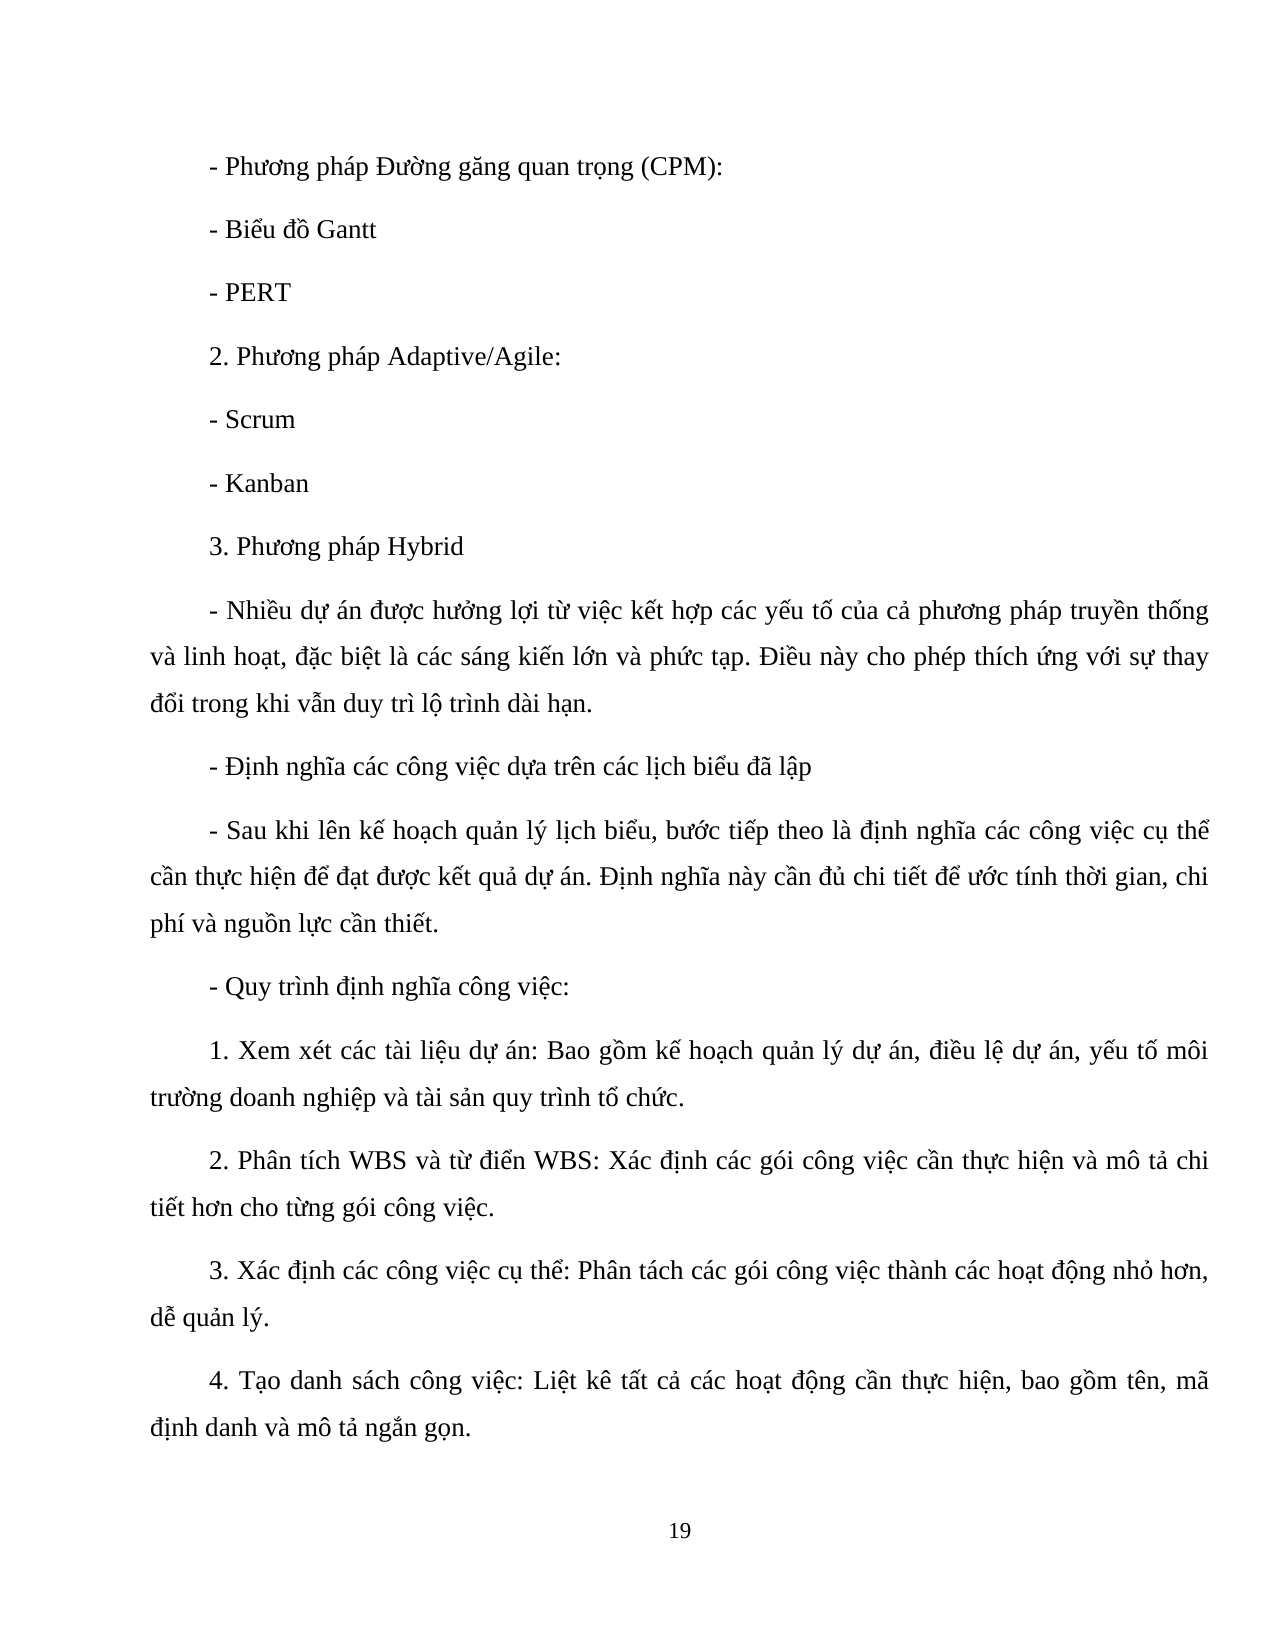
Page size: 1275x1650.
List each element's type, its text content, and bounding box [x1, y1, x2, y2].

list Định nghĩa các công việc dựa trên các lịch biểu đã lập [209, 750, 1275, 781]
list Tạo danh sách công việc: Liệt kê tất cả các hoạt động cần thực hiện, bao gồm tên, mã định danh và mô tả ngắn gọn. [150, 1364, 1211, 1442]
list Scrum [209, 404, 1275, 435]
list Phương pháp Đường găng quan trọng (CPM): [209, 150, 1275, 181]
list Xem xét các tài liệu dự án: Bao gồm kế hoạch quản lý dự án, điều lệ dự án, yếu tố môi trường doanh nghiệp và tài sản quy trình tổ chức. [150, 1034, 1211, 1112]
list PERT [209, 277, 1275, 308]
list Phân tích WBS và từ điển WBS: Xác định các gói công việc cần thực hiện và mô tả chi tiết hơn cho từng gói công việc. [150, 1144, 1211, 1222]
list Xác định các công việc cụ thể: Phân tách các gói công việc thành các hoạt động nhỏ hơn, dễ quản lý. [150, 1254, 1211, 1332]
list Nhiều dự án được hưởng lợi từ việc kết hợp các yếu tố của cả phương pháp truyền thống và linh hoạt, đặc biệt là các sáng kiến lớn và phức tạp. Điều này cho phép thích ứng với sự thay đổi trong khi vẫn duy trì lộ trình dài hạn. [150, 594, 1211, 718]
list Biểu đồ Gantt [209, 213, 1275, 244]
list Quy trình định nghĩa công việc: [209, 971, 1275, 1002]
list Phương pháp Hybrid [209, 531, 1275, 562]
list Kanban [209, 467, 1275, 498]
list Sau khi lên kế hoạch quản lý lịch biểu, bước tiếp theo là định nghĩa các công việc cụ thể cần thực hiện để đạt được kết quả dự án. Định nghĩa này cần đủ chi tiết để ước tính thời gian, chi phí và nguồn lực cần thiết. [150, 814, 1211, 938]
list Phương pháp Adaptive/Agile: [209, 340, 1275, 371]
